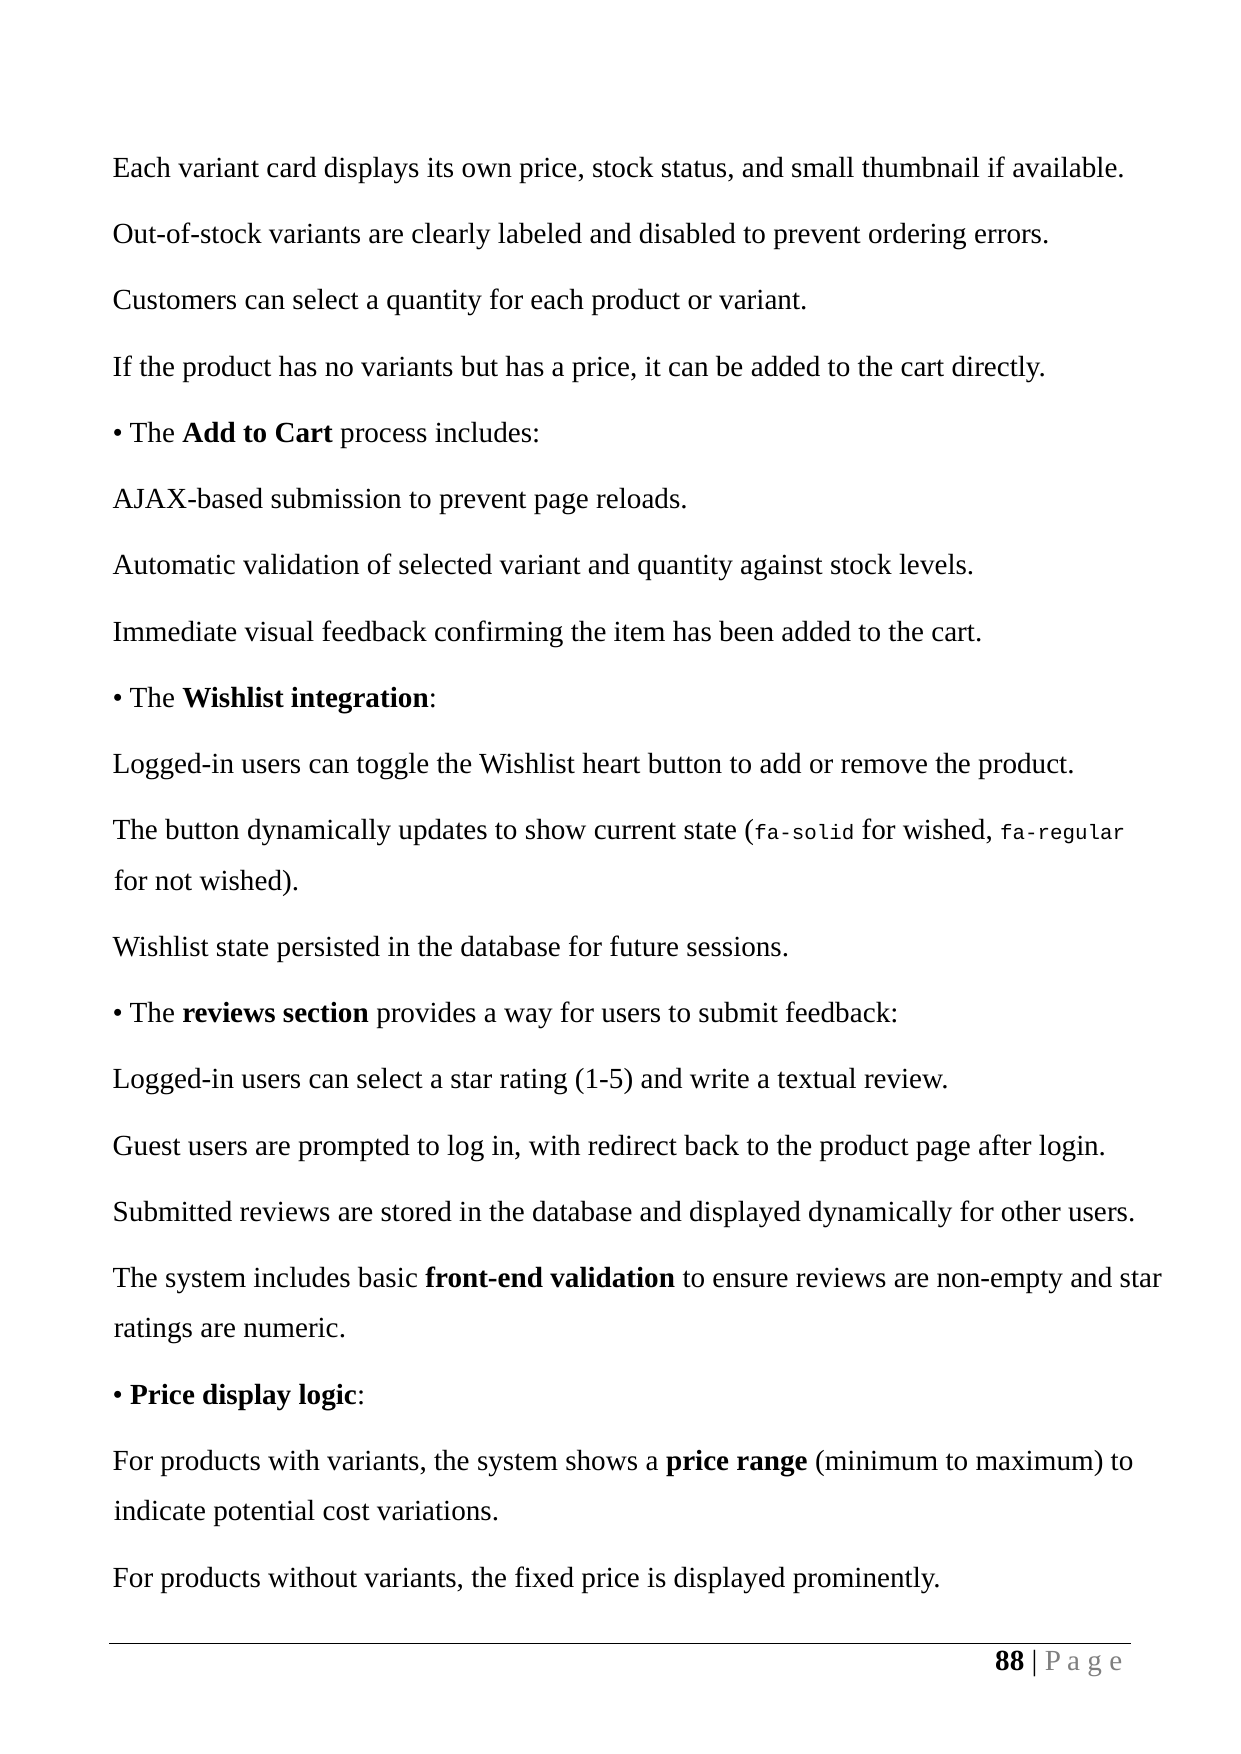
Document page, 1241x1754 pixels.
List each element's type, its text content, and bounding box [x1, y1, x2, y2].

text Logged-in users can select a star rating (1-5) and write a textual review. [112, 1062, 1166, 1095]
text • The reviews section provides a way for users to submit feedback: [112, 995, 1166, 1029]
text Out-of-stock variants are clearly labeled and disabled to prevent ordering errors. [112, 216, 1166, 250]
text The button dynamically updates to show current state (fa-solid for wished, fa-regular for not wished). [112, 812, 1166, 896]
text Submitted reviews are stored in the database and displayed dynamically for other users. [112, 1194, 1166, 1228]
text • Price display logic: [112, 1377, 1166, 1410]
text AJAX-based submission to prevent page reloads. [112, 481, 1166, 515]
text Each variant card displays its own price, stock status, and small thumbnail if available. [112, 150, 1166, 183]
text Automatic validation of selected variant and quantity against stock levels. [112, 547, 1166, 581]
text The system includes basic front-end validation to ensure reviews are non-empty and star ratings are numeric. [112, 1260, 1166, 1344]
text If the product has no variants but has a price, it can be added to the cart directly. [112, 349, 1166, 382]
text Logged-in users can toggle the Wishlist heart button to add or remove the product. [112, 746, 1166, 780]
text For products with variants, the system shows a price range (minimum to maximum) to indicate potential cost variations. [112, 1443, 1166, 1527]
text Immediate visual feedback confirming the item has been added to the cart. [112, 614, 1166, 647]
text • The Wishlist integration: [112, 680, 1166, 713]
text • The Add to Cart process includes: [112, 415, 1166, 448]
text For products without variants, the fixed price is displayed prominently. [112, 1560, 1166, 1593]
text Wishlist state persisted in the database for future sessions. [112, 929, 1166, 963]
text Customers can select a quantity for each product or variant. [112, 282, 1166, 316]
text Guest users are prompted to log in, with redirect back to the product page after login. [112, 1128, 1166, 1161]
